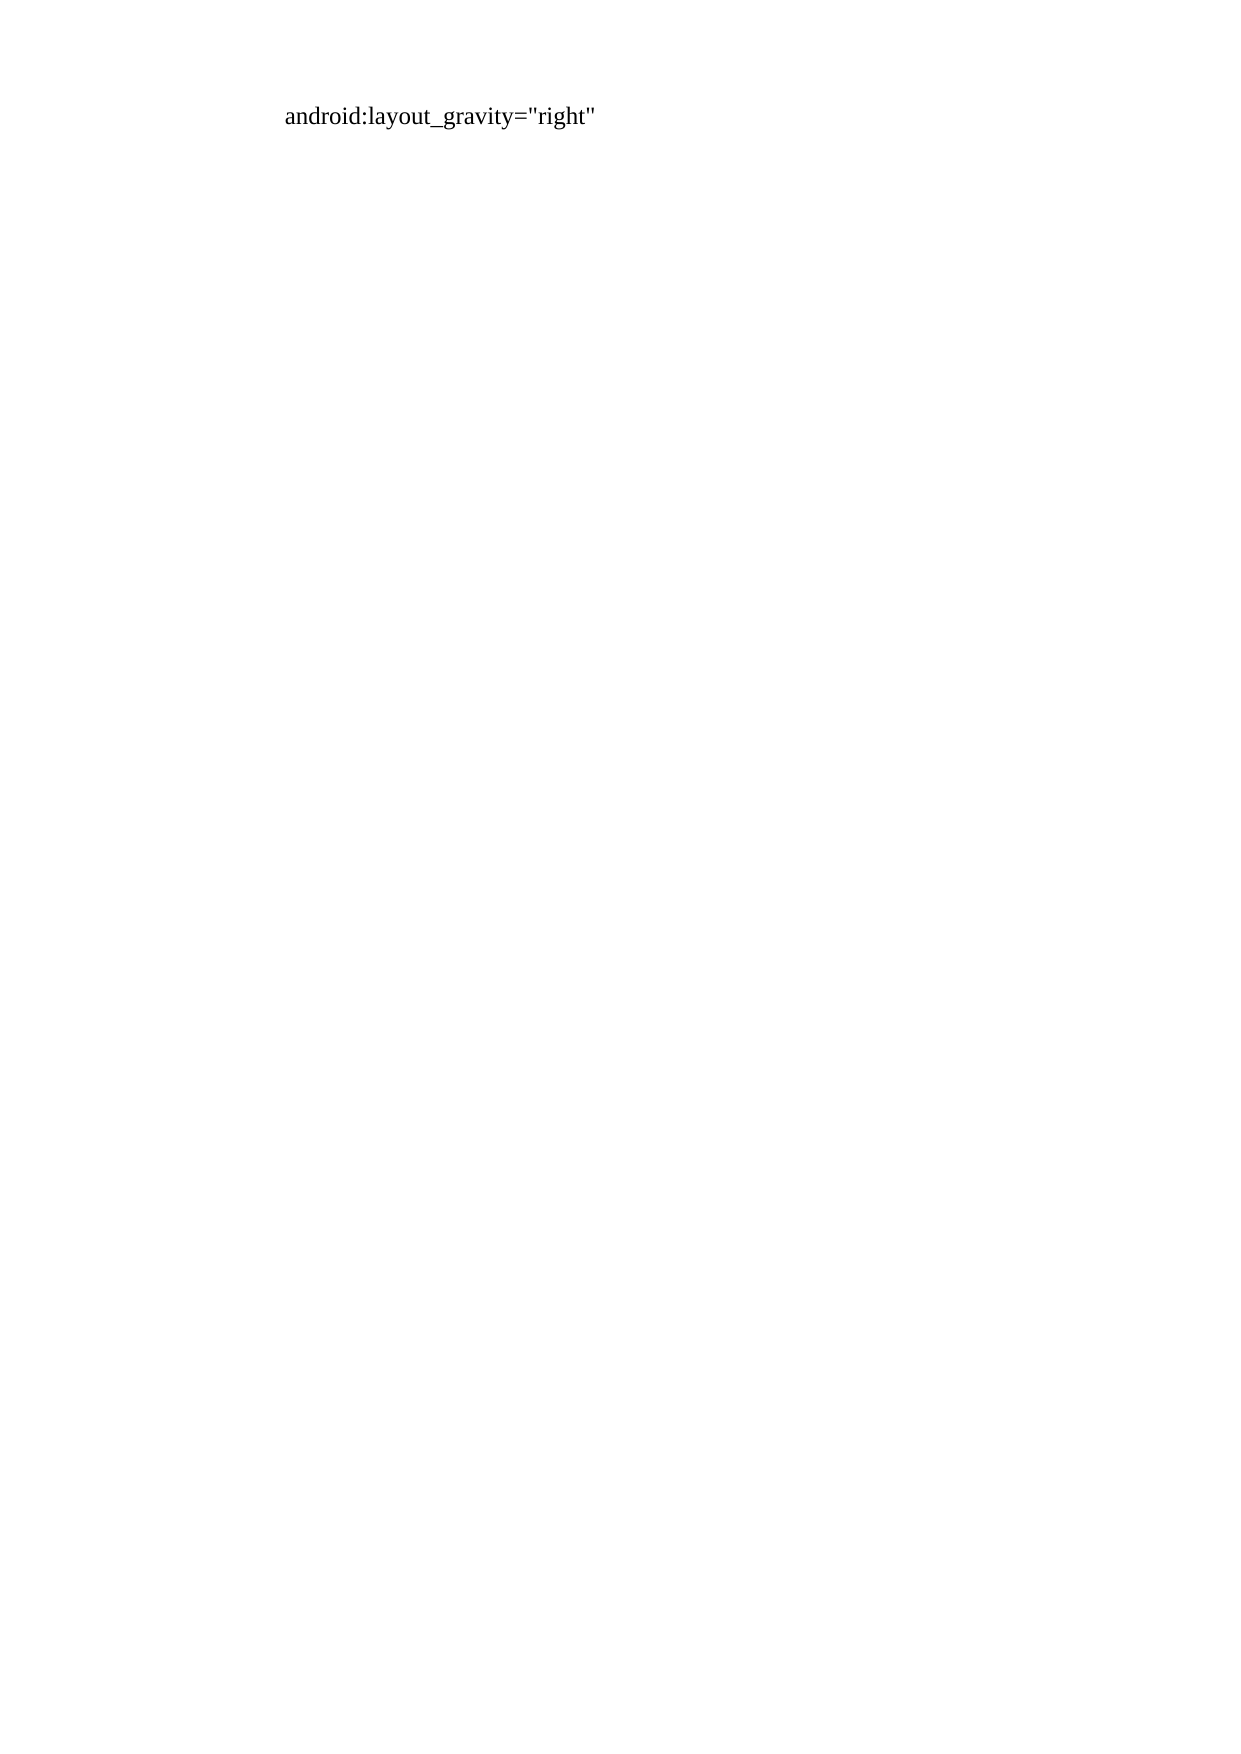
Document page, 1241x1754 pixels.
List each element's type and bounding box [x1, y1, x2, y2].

text [284, 101, 676, 130]
